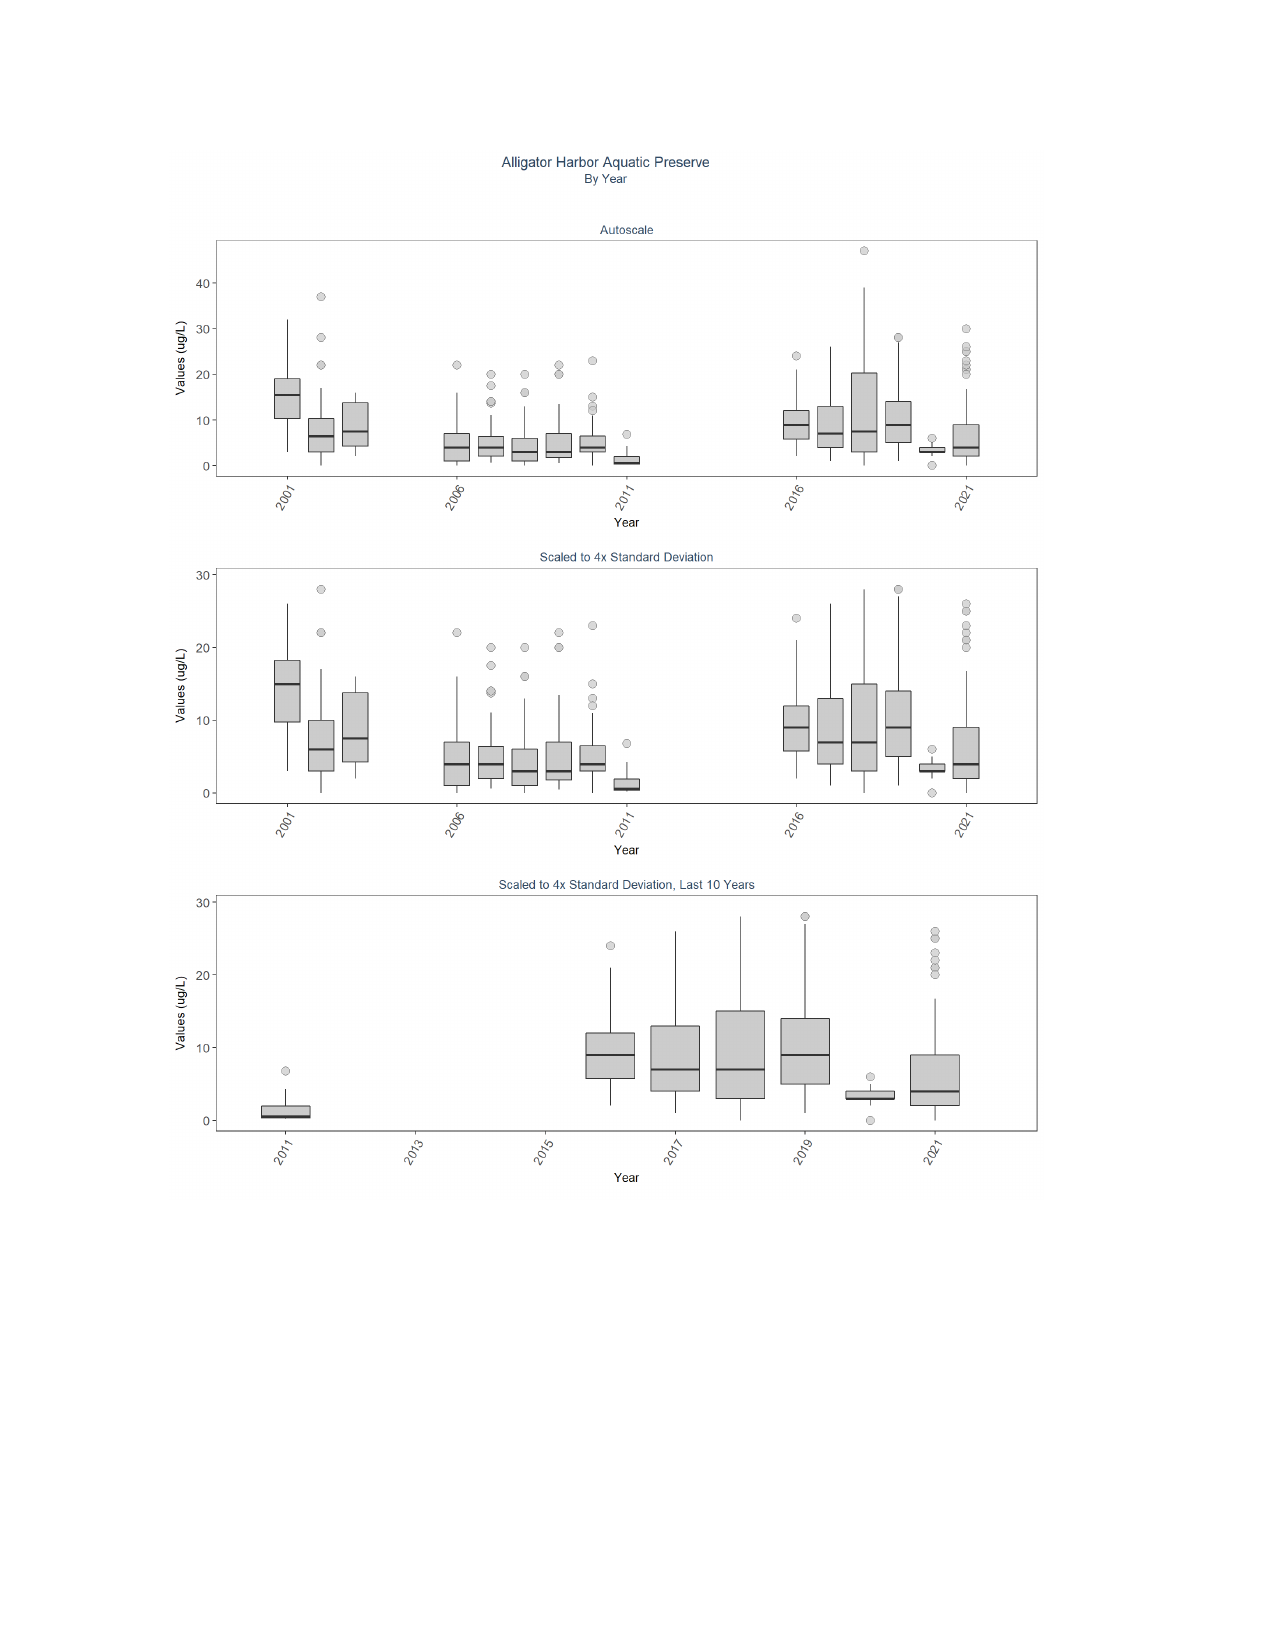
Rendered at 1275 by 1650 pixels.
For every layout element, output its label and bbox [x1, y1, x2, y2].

picture [168, 150, 1044, 1200]
